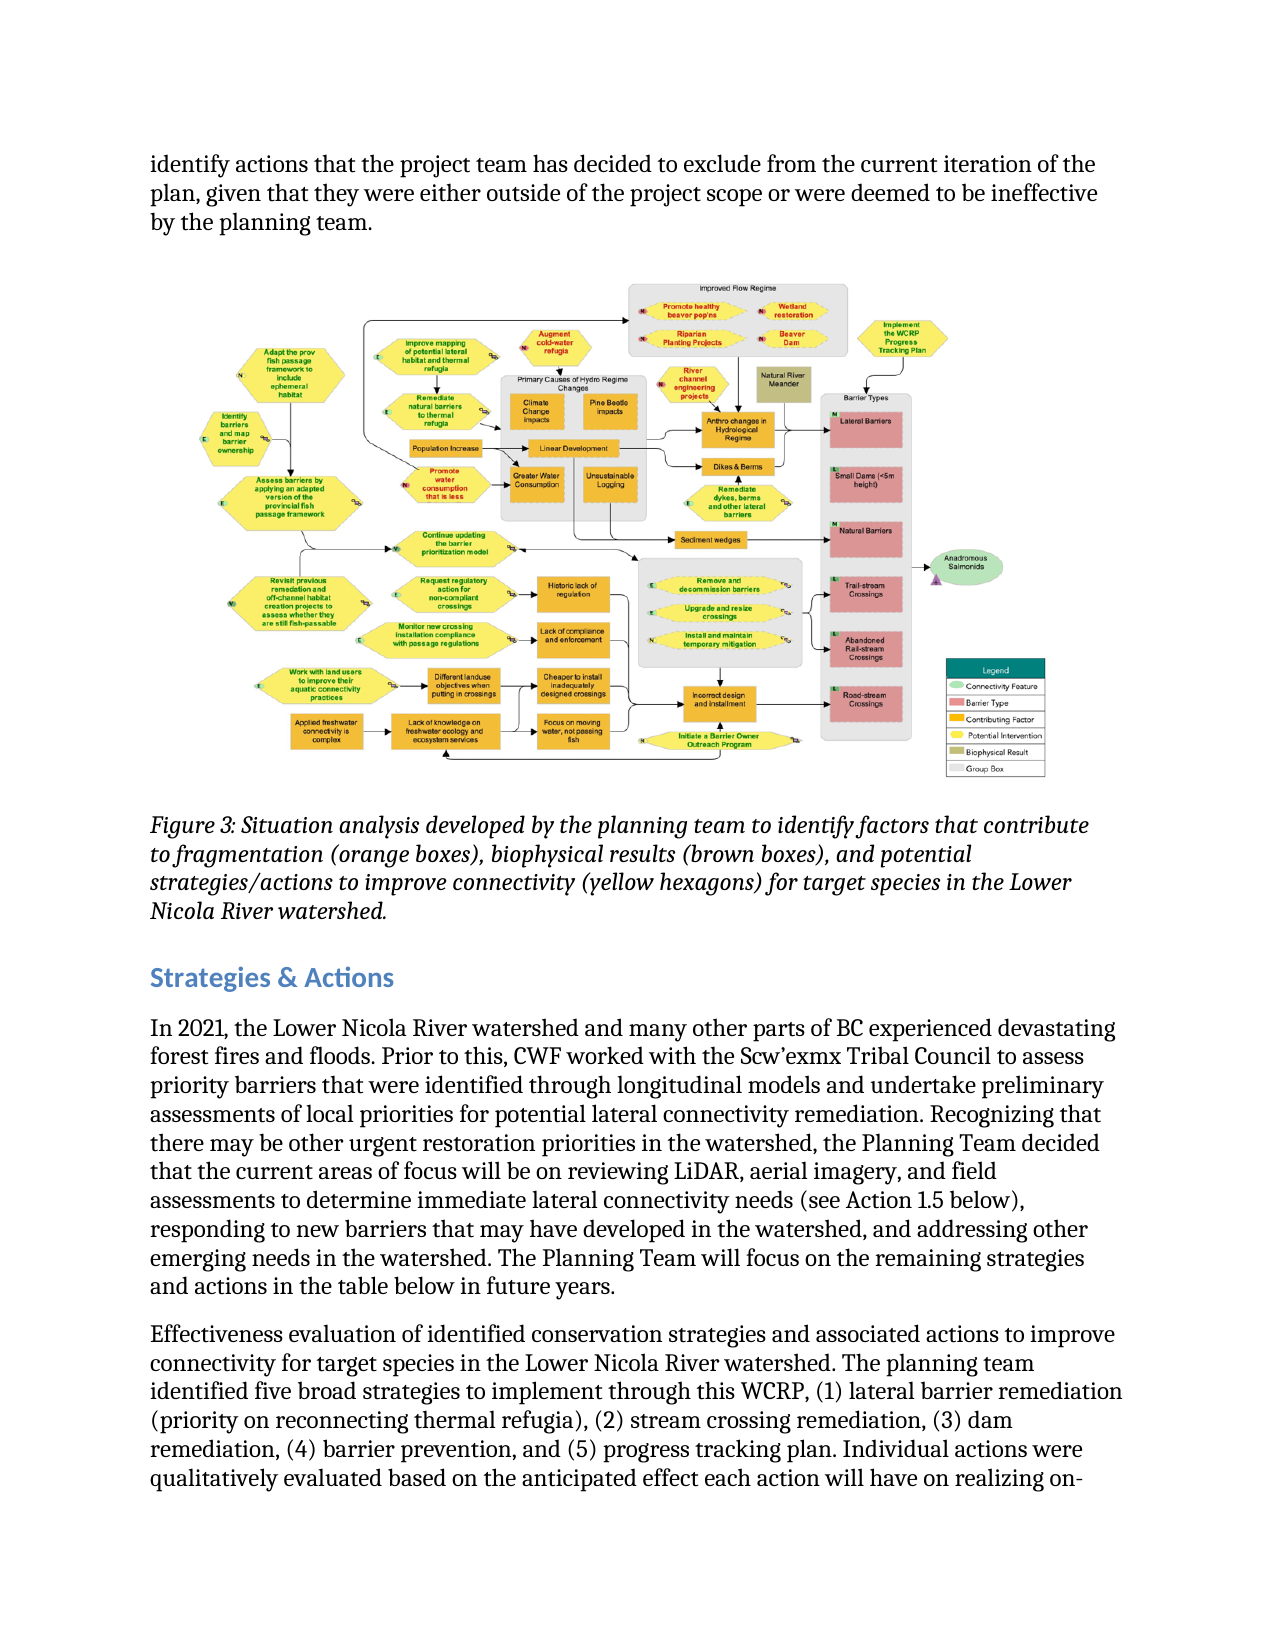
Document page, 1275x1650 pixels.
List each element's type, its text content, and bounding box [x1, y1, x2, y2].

table_header Figure 3: Situation analysis developed by the planning team to identify factors that contribute to fragmentation (orange boxes), biophysical results (brown boxes), and potential strategies/actions to improve connectivity (yellow hexagons) for target species in the Lower Nicola River watershed. [139, 255, 1114, 938]
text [150, 150, 1125, 236]
text In 2021, the Lower Nicola River watershed and many other parts of BC experienced devastating forest fires and floods. Prior to this, CWF worked with the Scw’exmx Tribal Council to assess priority barriers that were identified through longitudinal models and undertake preliminary assessments of local priorities for potential lateral connectivity remediation. Recognizing that there may be other urgent restoration priorities in the watershed, the Planning Team decided that the current areas of focus will be on reviewing LiDAR, aerial imagery, and field assessments to determine immediate lateral connectivity needs (see Action 1.5 below), responding to new barriers that may have developed in the watershed, and addressing other emerging needs in the watershed. The Planning Team will focus on the remaining strategies and actions in the table below in future years. [150, 1013, 1125, 1301]
picture [188, 255, 1064, 790]
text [150, 1320, 1125, 1492]
subtitle Strategies & Actions [150, 959, 1125, 995]
